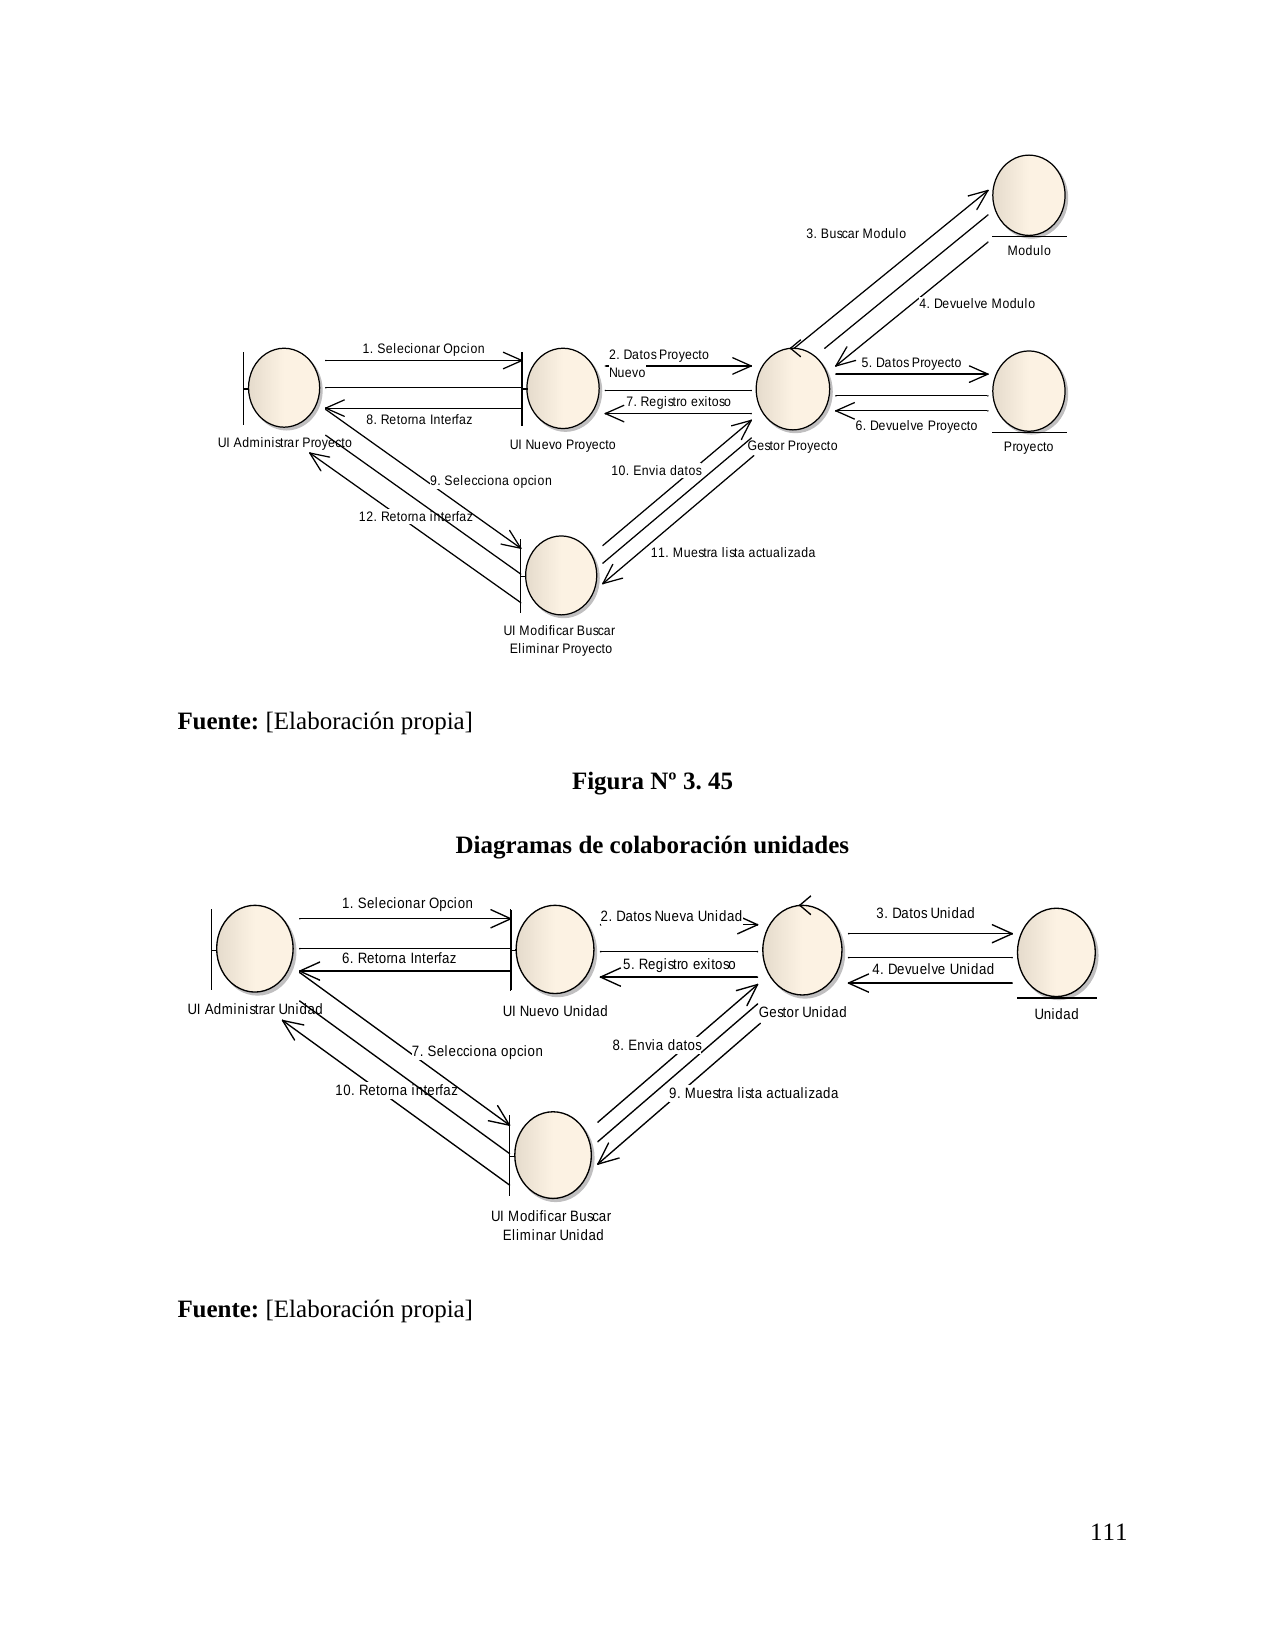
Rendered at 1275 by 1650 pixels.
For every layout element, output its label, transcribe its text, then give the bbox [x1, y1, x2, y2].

text Figura Nº 3. 45 [177, 766, 1127, 795]
text Fuente: [Elaboración propia] [177, 1294, 1127, 1322]
text Fuente: [Elaboración propia] [177, 706, 1127, 735]
text Diagramas de colaboración unidades [177, 830, 1127, 859]
